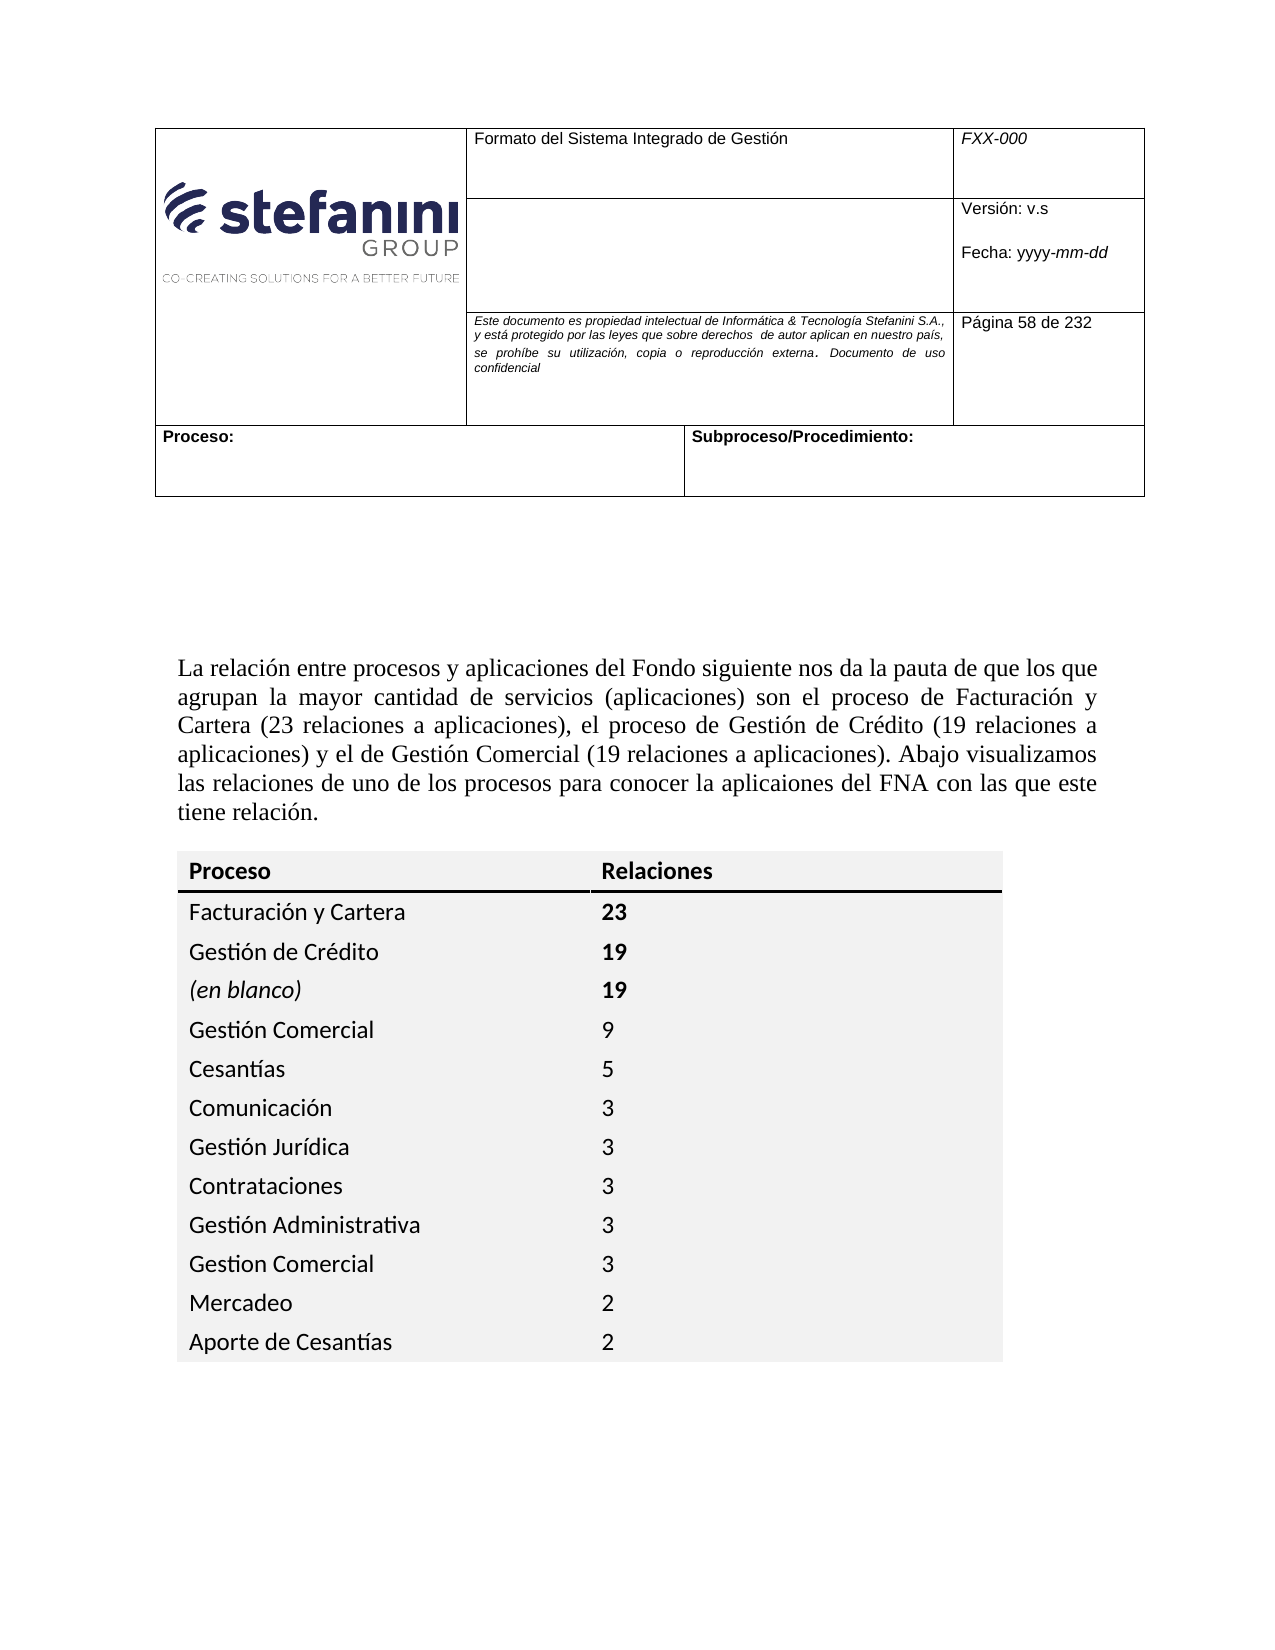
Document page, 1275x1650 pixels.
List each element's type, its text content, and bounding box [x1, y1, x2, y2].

table_cell Gestion Comercial [178, 1244, 590, 1282]
table_cell 3 [591, 1088, 1002, 1126]
table_cell 9 [591, 1010, 1002, 1048]
table_cell Contrataciones [178, 1166, 590, 1204]
table_cell Comunicación [178, 1088, 590, 1126]
table_cell 23 [591, 893, 1002, 931]
table_cell 19 [591, 932, 1002, 970]
table_cell 2 [591, 1284, 1002, 1321]
table_cell Gestión Administrativa [178, 1205, 590, 1243]
table_cell (en blanco) [178, 971, 590, 1009]
table_cell 2 [591, 1323, 1002, 1361]
table_header Proceso [178, 852, 590, 890]
table_cell 19 [591, 971, 1002, 1009]
table_cell 5 [591, 1049, 1002, 1087]
table_cell Aporte de Cesantías [178, 1323, 590, 1361]
table_cell 3 [591, 1244, 1002, 1282]
table_cell 3 [591, 1166, 1002, 1204]
table_cell Gestión Jurídica [178, 1127, 590, 1165]
picture [162, 182, 460, 286]
table_cell 3 [591, 1127, 1002, 1165]
table_cell Gestión de Crédito [178, 932, 590, 970]
table_header Relaciones [591, 852, 1002, 890]
table_cell Facturación y Cartera [178, 893, 590, 931]
table_cell Cesantías [178, 1049, 590, 1087]
table_cell 3 [591, 1205, 1002, 1243]
text La relación entre procesos y aplicaciones del Fondo siguiente nos da la pauta de que los que agrupan la mayor cantidad de servicios (aplicaciones) son el proceso de Facturación y Cartera (23 relaciones a aplicaciones), el proceso de Gestión de Crédito (19 relaciones a aplicaciones) y el de Gestión Comercial (19 relaciones a aplicaciones). Abajo visualizamos las relaciones de uno de los procesos para conocer la aplicaiones del FNA con las que este tiene relación. [177, 653, 1098, 826]
table_cell Mercadeo [178, 1284, 590, 1321]
table_cell Gestión Comercial [178, 1010, 590, 1048]
